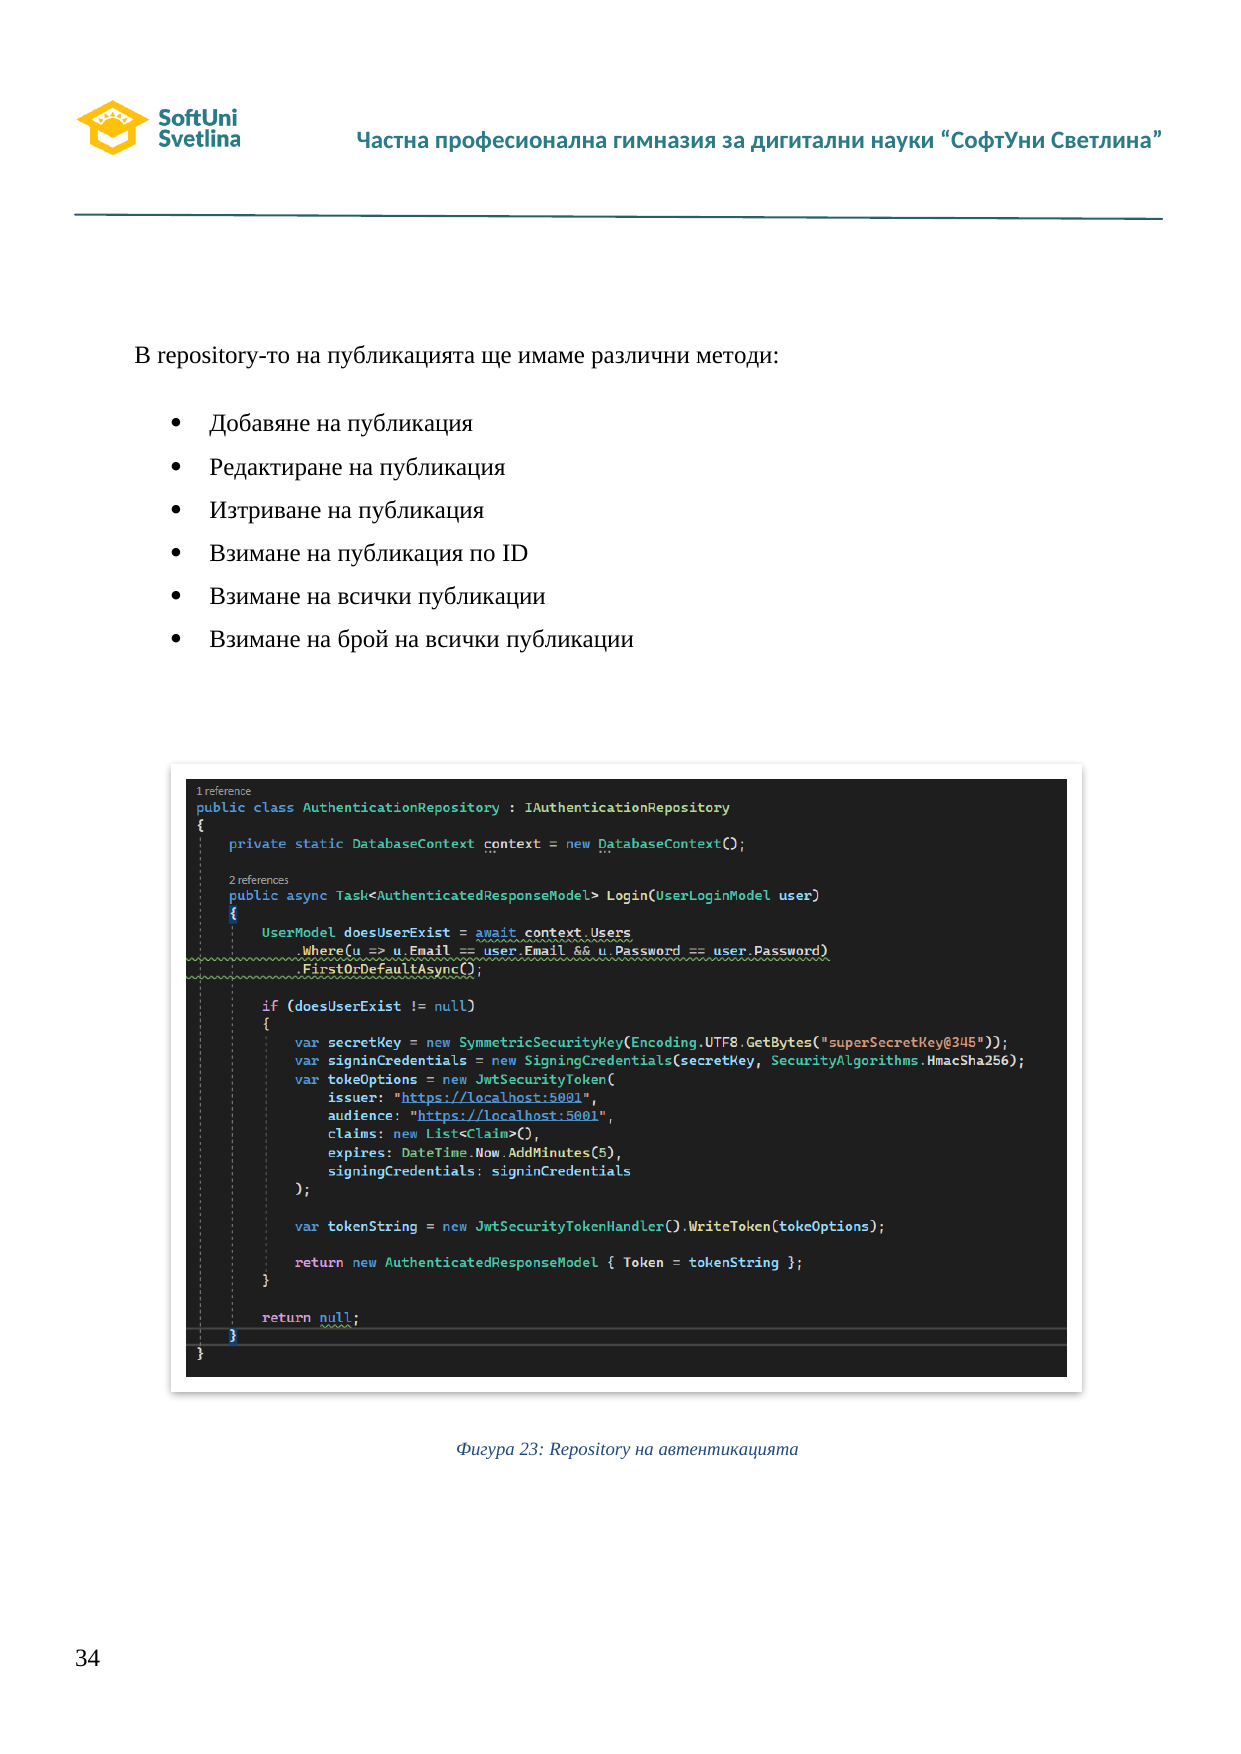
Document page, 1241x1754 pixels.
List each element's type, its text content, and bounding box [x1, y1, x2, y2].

list Добавяне на публикация [172, 408, 1122, 437]
picture [186, 779, 1067, 1377]
list Редактиране на публикация [172, 452, 1122, 480]
list Взимане на публикация по ID [172, 538, 1122, 567]
list Взимане на всички публикации [172, 581, 1122, 610]
list Изтриване на публикация [172, 495, 1122, 523]
picture [75, 100, 240, 155]
text В repository-то на публикацията ще имаме различни методи: [134, 340, 1122, 369]
list Взимане на брой на всички публикации [172, 624, 1122, 653]
text Фигура 23: Repository на автентикацията [75, 1438, 1181, 1460]
